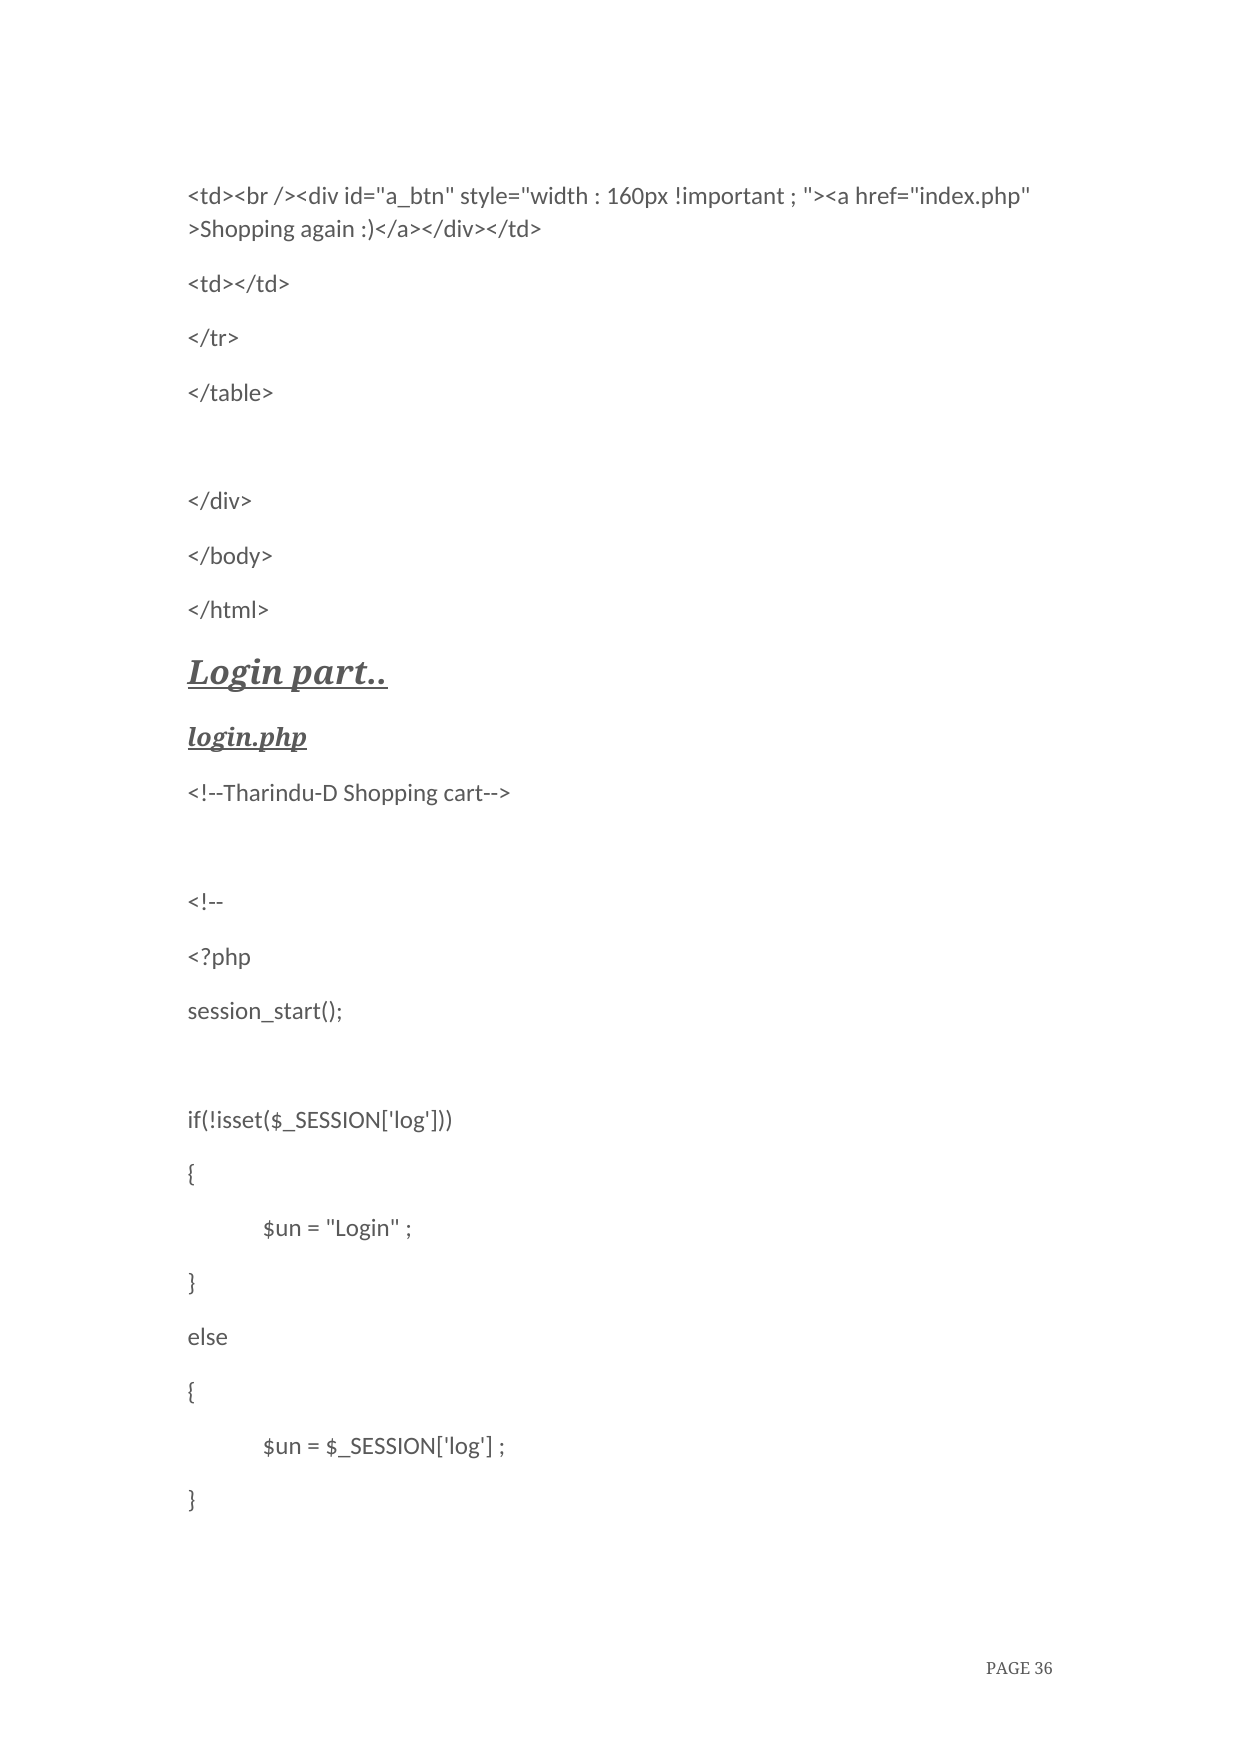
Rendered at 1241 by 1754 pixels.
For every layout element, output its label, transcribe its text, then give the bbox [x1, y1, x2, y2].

text </html> [187, 594, 1053, 625]
text if(!isset($_SESSION['log'])) [187, 1104, 1053, 1134]
text </body> [187, 540, 1053, 570]
text <?php [187, 941, 1053, 971]
text session_start(); [187, 995, 1053, 1026]
text </table> [187, 377, 1053, 407]
text { [187, 1158, 1053, 1189]
text <td></td> [187, 268, 1053, 298]
text } [187, 1484, 1053, 1515]
text <!-- [187, 886, 1053, 917]
text Login part.. [187, 648, 1053, 694]
text <td><br /><div id="a_btn" style="width : 160px !important ; "><a href="index.php" >Shopping again :)</a></div></td> [187, 180, 1053, 244]
text </div> [187, 485, 1053, 516]
text </tr> [187, 322, 1053, 353]
text $un = "Login" ; [187, 1212, 1053, 1243]
text } [187, 1267, 1053, 1297]
text <!--Tharindu-D Shopping cart--> [187, 777, 1053, 808]
text else [187, 1321, 1053, 1352]
text login.php [187, 719, 1053, 753]
text $un = $_SESSION['log'] ; [187, 1430, 1053, 1461]
text { [187, 1376, 1053, 1406]
